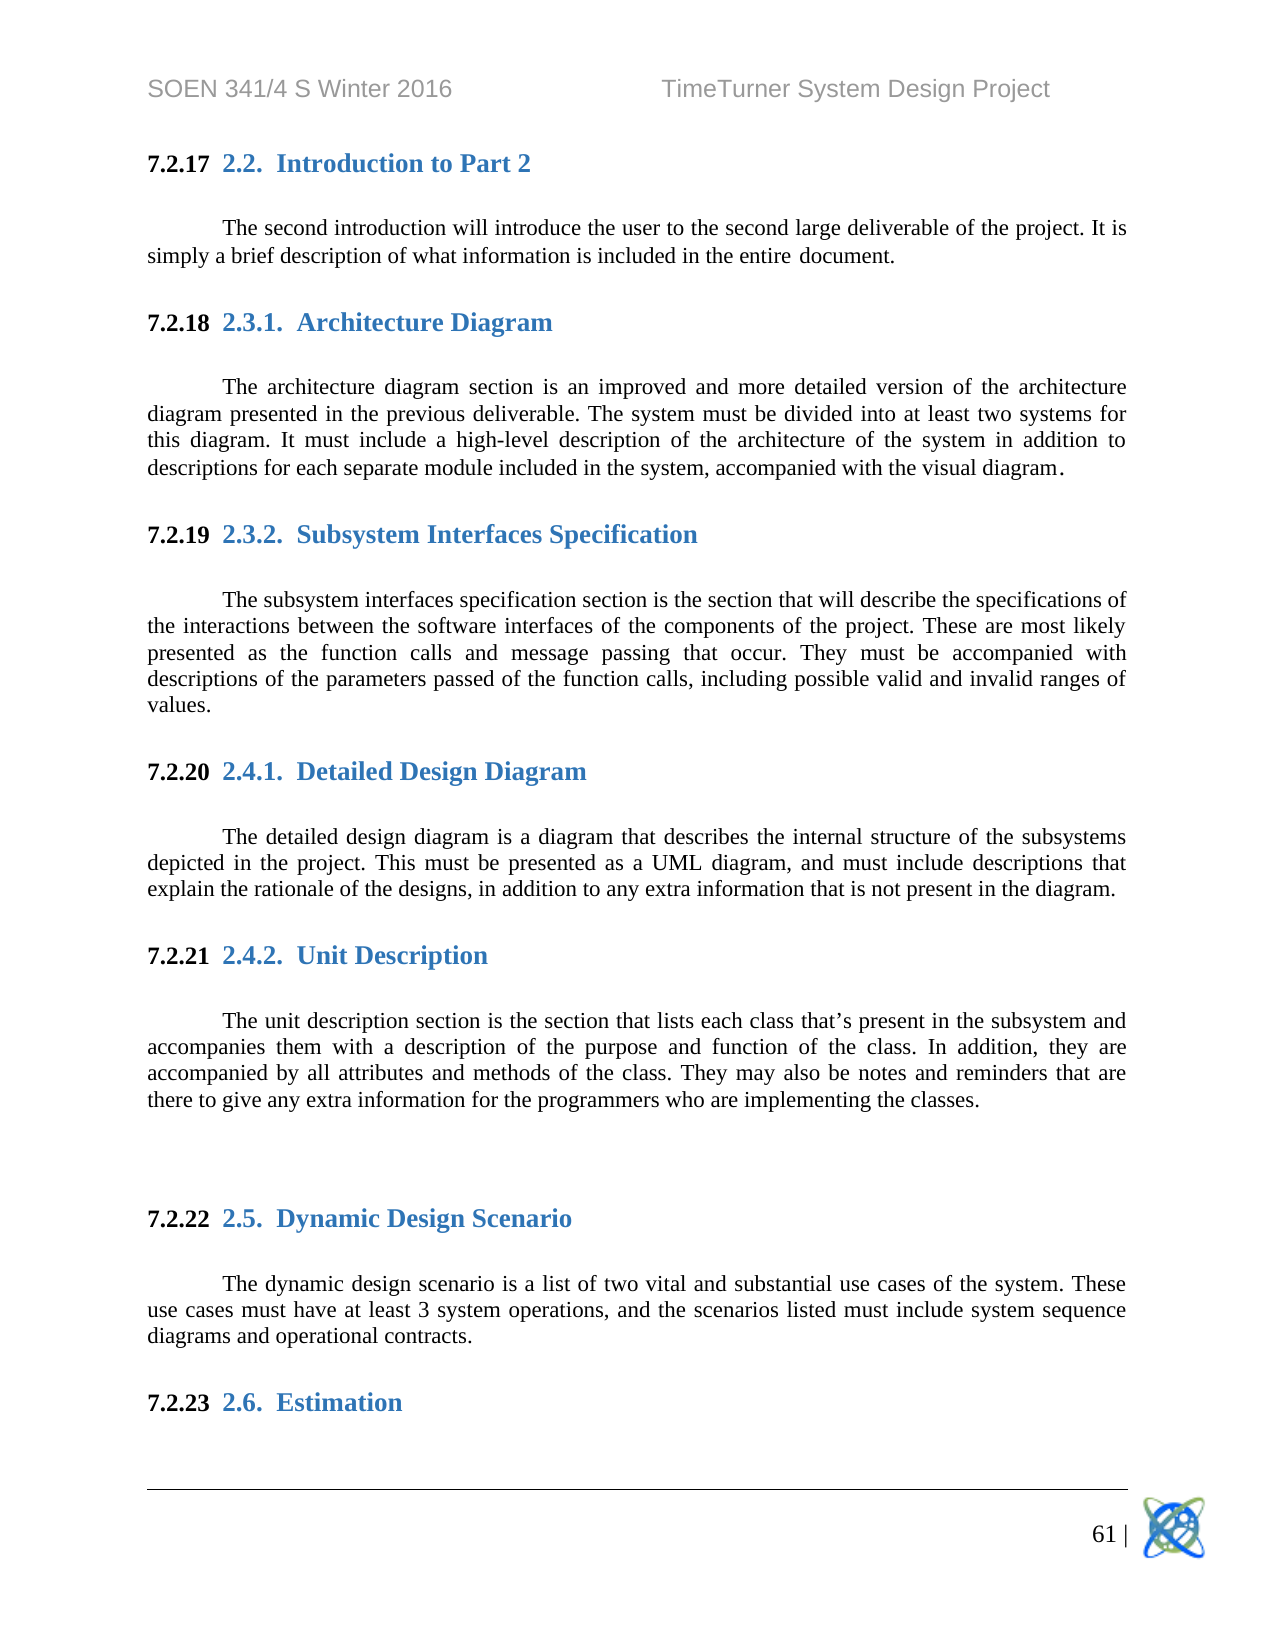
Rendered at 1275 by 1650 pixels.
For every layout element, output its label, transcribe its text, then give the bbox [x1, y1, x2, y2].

text The second introduction will introduce the user to the second large deliverable of the project. It is simply a brief description of what information is included in the entire document. [147, 214, 1128, 268]
text The architecture diagram section is an improved and more detailed version of the architecture diagram presented in the previous deliverable. The system must be divided into at least two systems for this diagram. It must include a high-level description of the architecture of the system in addition to descriptions for each separate module included in the system, accompanied with the visual diagram. [147, 373, 1128, 481]
text 2.4.1. Detailed Design Diagram [147, 755, 1128, 786]
picture [1123, 1490, 1224, 1566]
text The detailed design diagram is a diagram that describes the internal structure of the subsystems depicted in the project. This must be presented as a UML diagram, and must include descriptions that explain the rationale of the designs, in addition to any extra information that is not present in the diagram. [147, 823, 1128, 902]
text 2.3.2. Subsystem Interfaces Specification [147, 519, 1128, 550]
text 2.4.2. Unit Description [147, 939, 1128, 970]
text 2.2. Introduction to Part 2 [147, 147, 1128, 178]
text 2.6. Estimation [147, 1386, 1128, 1417]
text 2.3.1. Architecture Diagram [147, 306, 1128, 337]
text The unit description section is the section that lists each class that’s present in the subsystem and accompanies them with a description of the purpose and function of the class. In addition, they are accompanied by all attributes and methods of the class. They may also be notes and reminders that are there to give any extra information for the programmers who are implementing the classes. [147, 1007, 1128, 1112]
text The dynamic design scenario is a list of two vital and substantial use cases of the system. These use cases must have at least 3 system operations, and the scenarios listed must include system sequence diagrams and operational contracts. [147, 1270, 1128, 1349]
text The subsystem interfaces specification section is the section that will describe the specifications of the interactions between the software interfaces of the components of the project. These are most likely presented as the function calls and message passing that occur. They must be accompanied with descriptions of the parameters passed of the function calls, including possible valid and invalid ranges of values. [147, 586, 1128, 718]
text 2.5. Dynamic Design Scenario [147, 1202, 1128, 1233]
